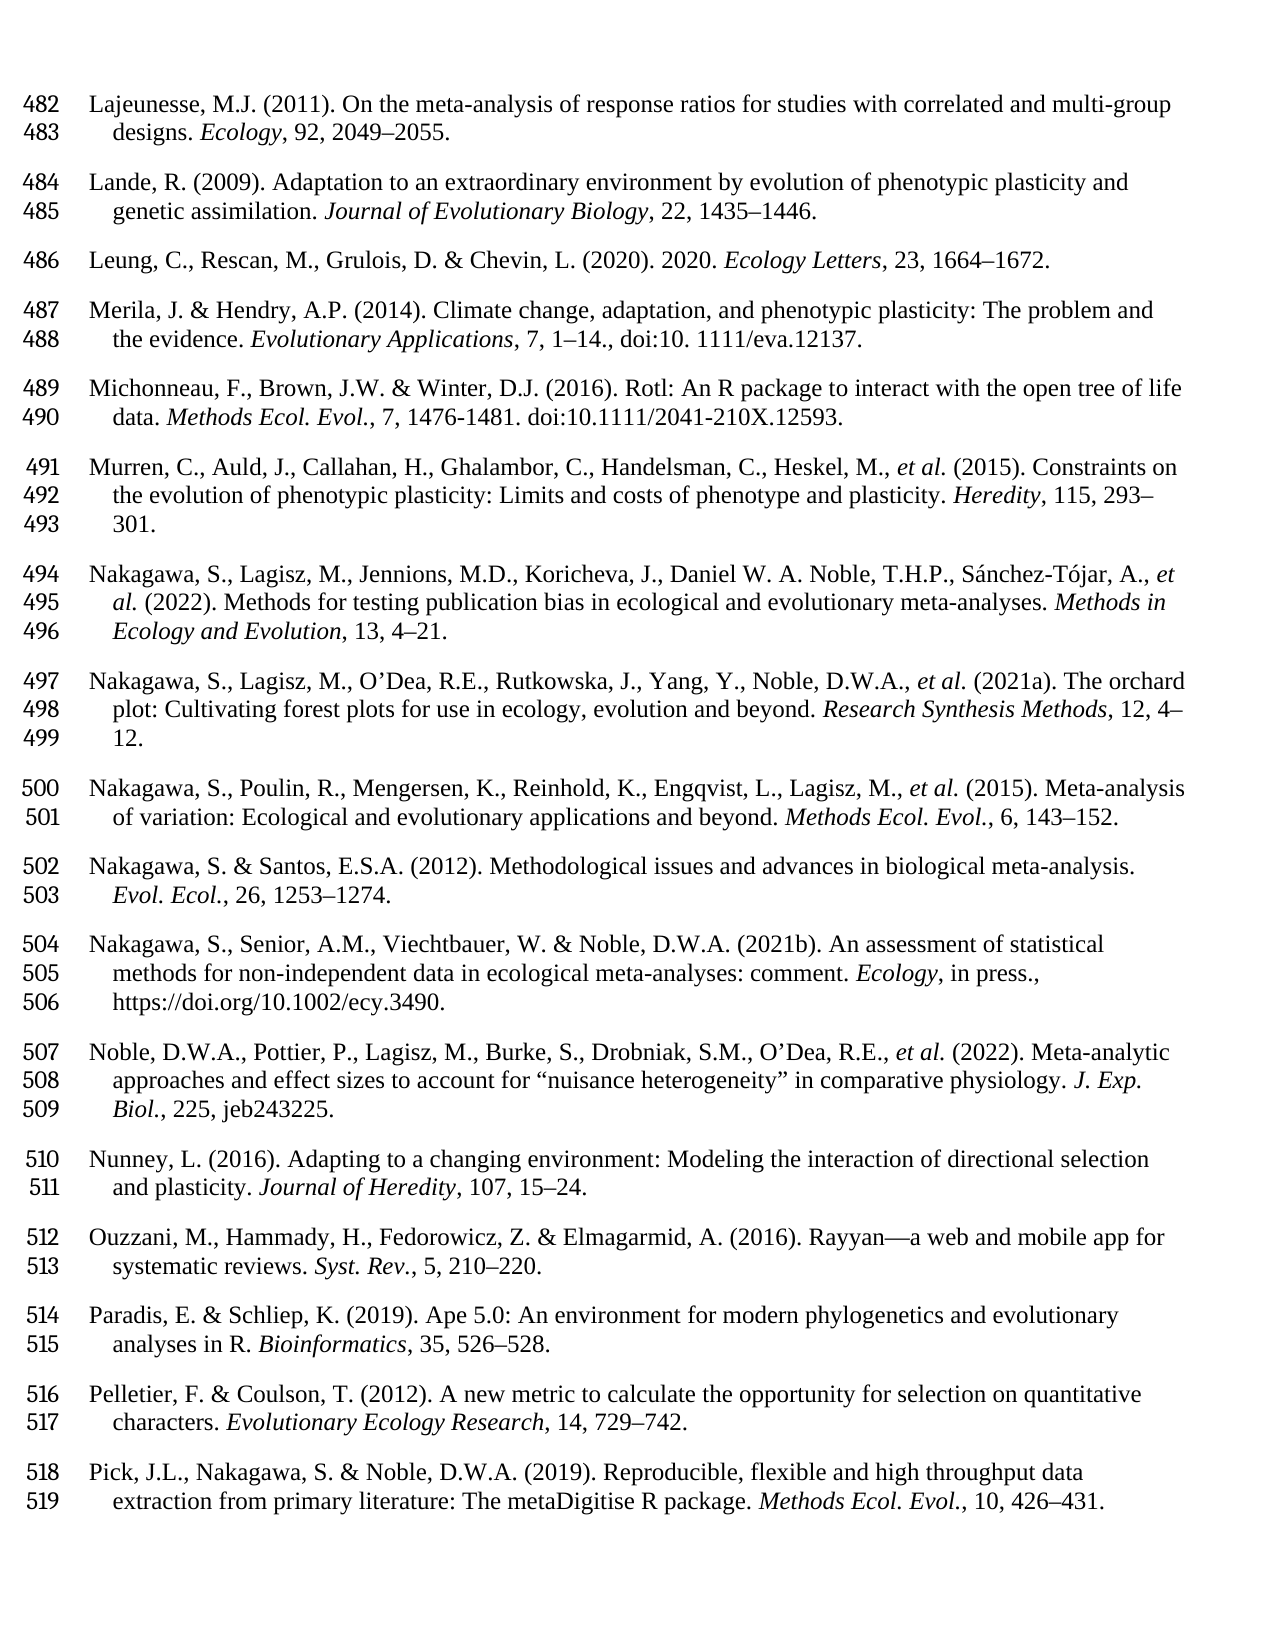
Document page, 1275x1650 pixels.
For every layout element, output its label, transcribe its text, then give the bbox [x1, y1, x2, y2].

text Nakagawa, S., Poulin, R., Mengersen, K., Reinhold, K., Engqvist, L., Lagisz, M., et al. (2015). Meta-analysis of variation: Ecological and evolutionary applications and beyond. Methods Ecol. Evol., 6, 143–152. [89, 773, 1186, 830]
text Nakagawa, S., Lagisz, M., O’Dea, R.E., Rutkowska, J., Yang, Y., Noble, D.W.A., et al. (2021a). The orchard plot: Cultivating forest plots for use in ecology, evolution and beyond. Research Synthesis Methods, 12, 4–12. [89, 666, 1186, 752]
text Merila, J. & Hendry, A.P. (2014). Climate change, adaptation, and phenotypic plasticity: The problem and the evidence. Evolutionary Applications, 7, 1–14., doi:10. 1111/eva.12137. [89, 295, 1186, 352]
text Pick, J.L., Nakagawa, S. & Noble, D.W.A. (2019). Reproducible, flexible and high throughput data extraction from primary literature: The metaDigitise R package. Methods Ecol. Evol., 10, 426–431. [89, 1457, 1186, 1514]
text Leung, C., Rescan, M., Grulois, D. & Chevin, L. (2020). 2020. Ecology Letters, 23, 1664–1672. [89, 245, 1186, 274]
text Nakagawa, S., Senior, A.M., Viechtbauer, W. & Noble, D.W.A. (2021b). An assessment of statistical methods for non-independent data in ecological meta-analyses: comment. Ecology, in press., https://doi.org/10.1002/ecy.3490. [89, 929, 1186, 1016]
text Noble, D.W.A., Pottier, P., Lagisz, M., Burke, S., Drobniak, S.M., O’Dea, R.E., et al. (2022). Meta-analytic approaches and effect sizes to account for “nuisance heterogeneity” in comparative physiology. J. Exp. Biol., 225, jeb243225. [89, 1037, 1186, 1123]
text Michonneau, F., Brown, J.W. & Winter, D.J. (2016). Rotl: An R package to interact with the open tree of life data. Methods Ecol. Evol., 7, 1476-1481. doi:10.1111/2041-210X.12593. [89, 373, 1186, 431]
text Lande, R. (2009). Adaptation to an extraordinary environment by evolution of phenotypic plasticity and genetic assimilation. Journal of Evolutionary Biology, 22, 1435–1446. [89, 167, 1186, 224]
text Paradis, E. & Schliep, K. (2019). Ape 5.0: An environment for modern phylogenetics and evolutionary analyses in R. Bioinformatics, 35, 526–528. [89, 1300, 1186, 1358]
text Nakagawa, S. & Santos, E.S.A. (2012). Methodological issues and advances in biological meta-analysis. Evol. Ecol., 26, 1253–1274. [89, 851, 1186, 909]
text Lajeunesse, M.J. (2011). On the meta-analysis of response ratios for studies with correlated and multi-group designs. Ecology, 92, 2049–2055. [89, 89, 1186, 146]
text Murren, C., Auld, J., Callahan, H., Ghalambor, C., Handelsman, C., Heskel, M., et al. (2015). Constraints on the evolution of phenotypic plasticity: Limits and costs of phenotype and plasticity. Heredity, 115, 293–301. [89, 452, 1186, 538]
text Pelletier, F. & Coulson, T. (2012). A new metric to calculate the opportunity for selection on quantitative characters. Evolutionary Ecology Research, 14, 729–742. [89, 1379, 1186, 1436]
text Ouzzani, M., Hammady, H., Fedorowicz, Z. & Elmagarmid, A. (2016). Rayyan—a web and mobile app for systematic reviews. Syst. Rev., 5, 210–220. [89, 1222, 1186, 1279]
text Nakagawa, S., Lagisz, M., Jennions, M.D., Koricheva, J., Daniel W. A. Noble, T.H.P., Sánchez-Tójar, A., et al. (2022). Methods for testing publication bias in ecological and evolutionary meta-analyses. Methods in Ecology and Evolution, 13, 4–21. [89, 559, 1186, 645]
text Nunney, L. (2016). Adapting to a changing environment: Modeling the interaction of directional selection and plasticity. Journal of Heredity, 107, 15–24. [89, 1144, 1186, 1201]
